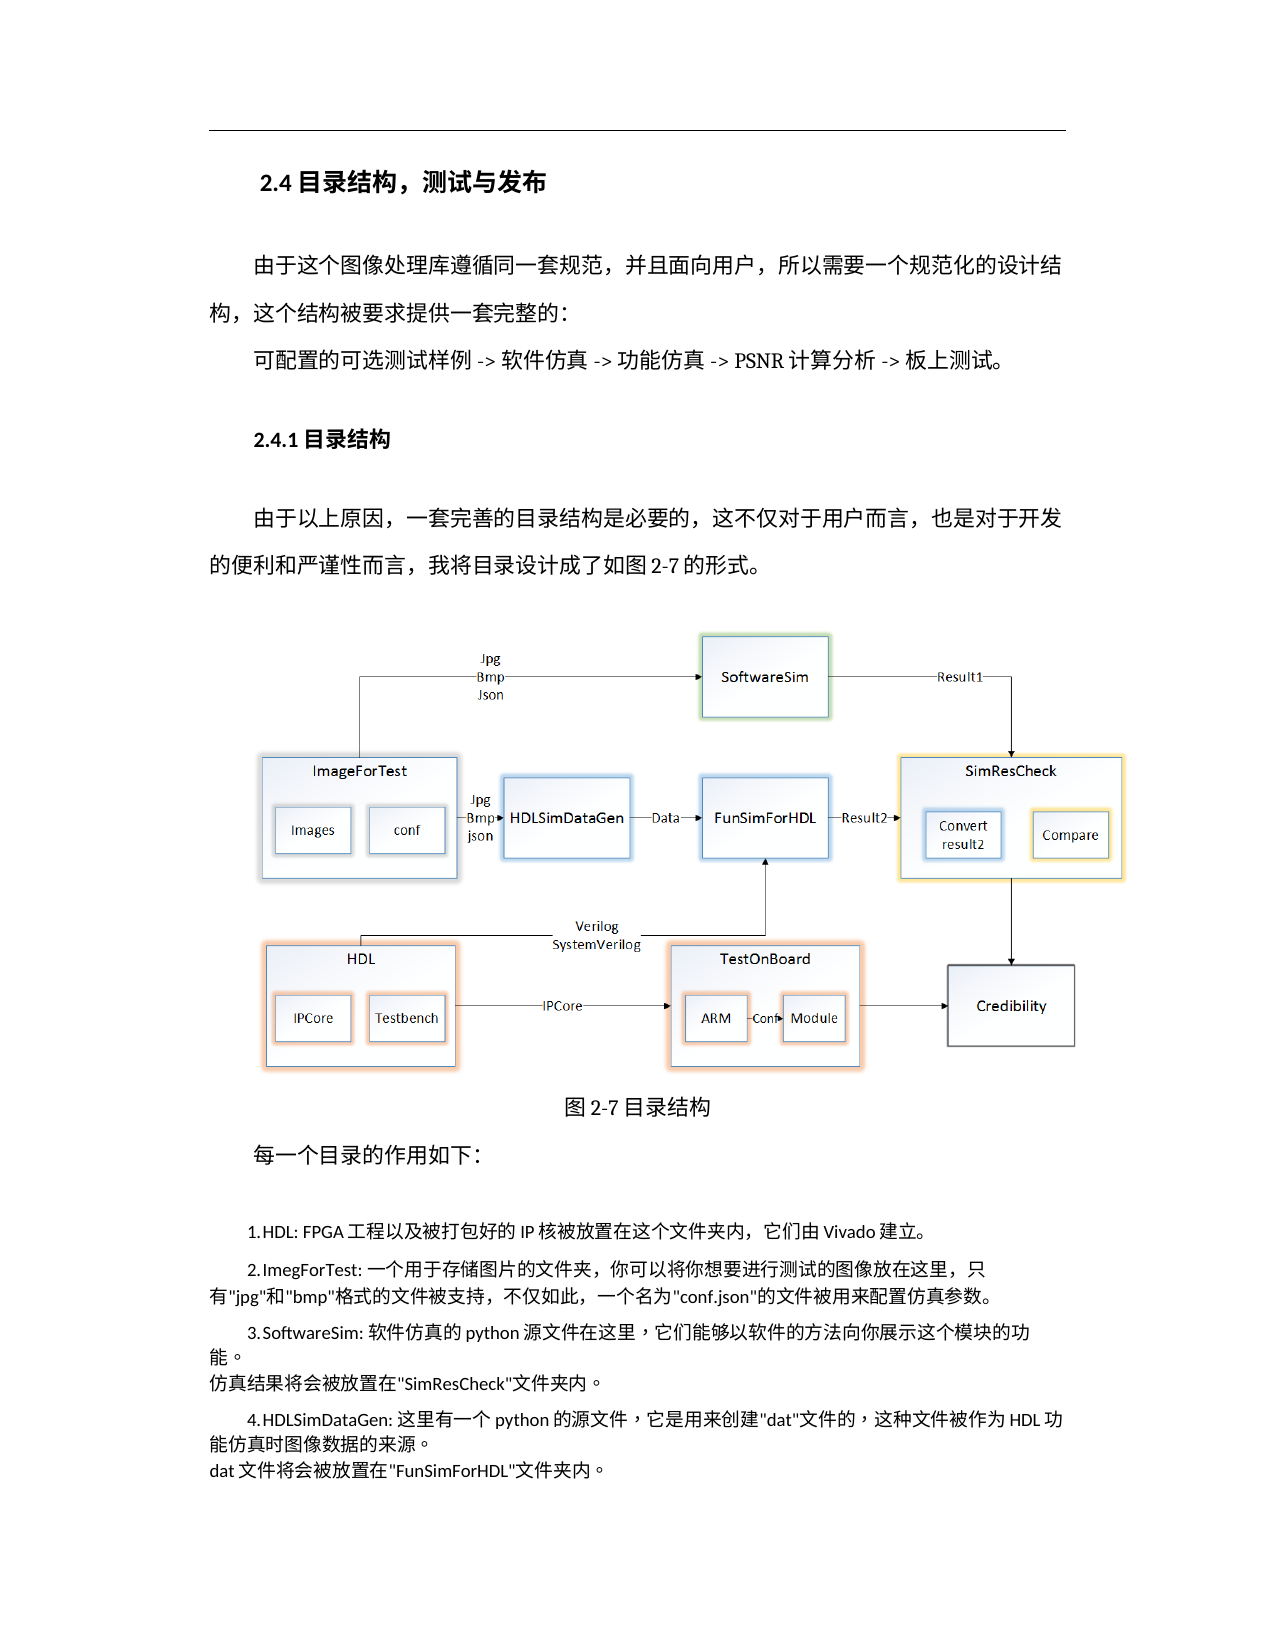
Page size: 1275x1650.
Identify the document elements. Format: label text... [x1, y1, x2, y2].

list ImegForTest: 一个用于存储图片的文件夹，你可以将你想要进行测试的图像放在这里，只有"jpg"和"bmp"格式的文件被支持，不仅如此，一个名为"conf.json"的文件被用来配置仿真参数。 [209, 1254, 1066, 1309]
list HDL: FPGA工程以及被打包好的IP核被放置在这个文件夹内，它们由Vivado建立。 [209, 1217, 1066, 1244]
list HDLSimDataGen: 这里有一个python的源文件，它是用来创建"dat"文件的，这种文件被作为HDL功能仿真时图像数据的来源。 dat文件将会被放置在"FunSimForHDL"文件夹内。 [209, 1406, 1066, 1483]
text 由于这个图像处理库遵循同一套规范，并且面向用户，所以需要一个规范化的设计结构，这个结构被要求提供一套完整的： [209, 248, 1066, 327]
list SoftwareSim: 软件仿真的python源文件在这里，它们能够以软件的方法向你展示这个模块的功能。 仿真结果将会被放置在"SimResCheck"文件夹内。 [209, 1319, 1066, 1396]
text 由于以上原因，一套完善的目录结构是必要的，这不仅对于用户而言，也是对于开发的便利和严谨性而言，我将目录设计成了如图2-7的形式。 [209, 501, 1066, 618]
text 每一个目录的作用如下： [209, 1138, 1066, 1169]
picture [253, 630, 1129, 1075]
subtitle 2.4.1 目录结构 [209, 422, 1066, 454]
subtitle 2.4 目录结构，测试与发布 [209, 163, 1066, 199]
text 可配置的可选测试样例 -> 软件仿真 -> 功能仿真 -> PSNR计算分析 -> 板上测试。 [209, 343, 1066, 375]
